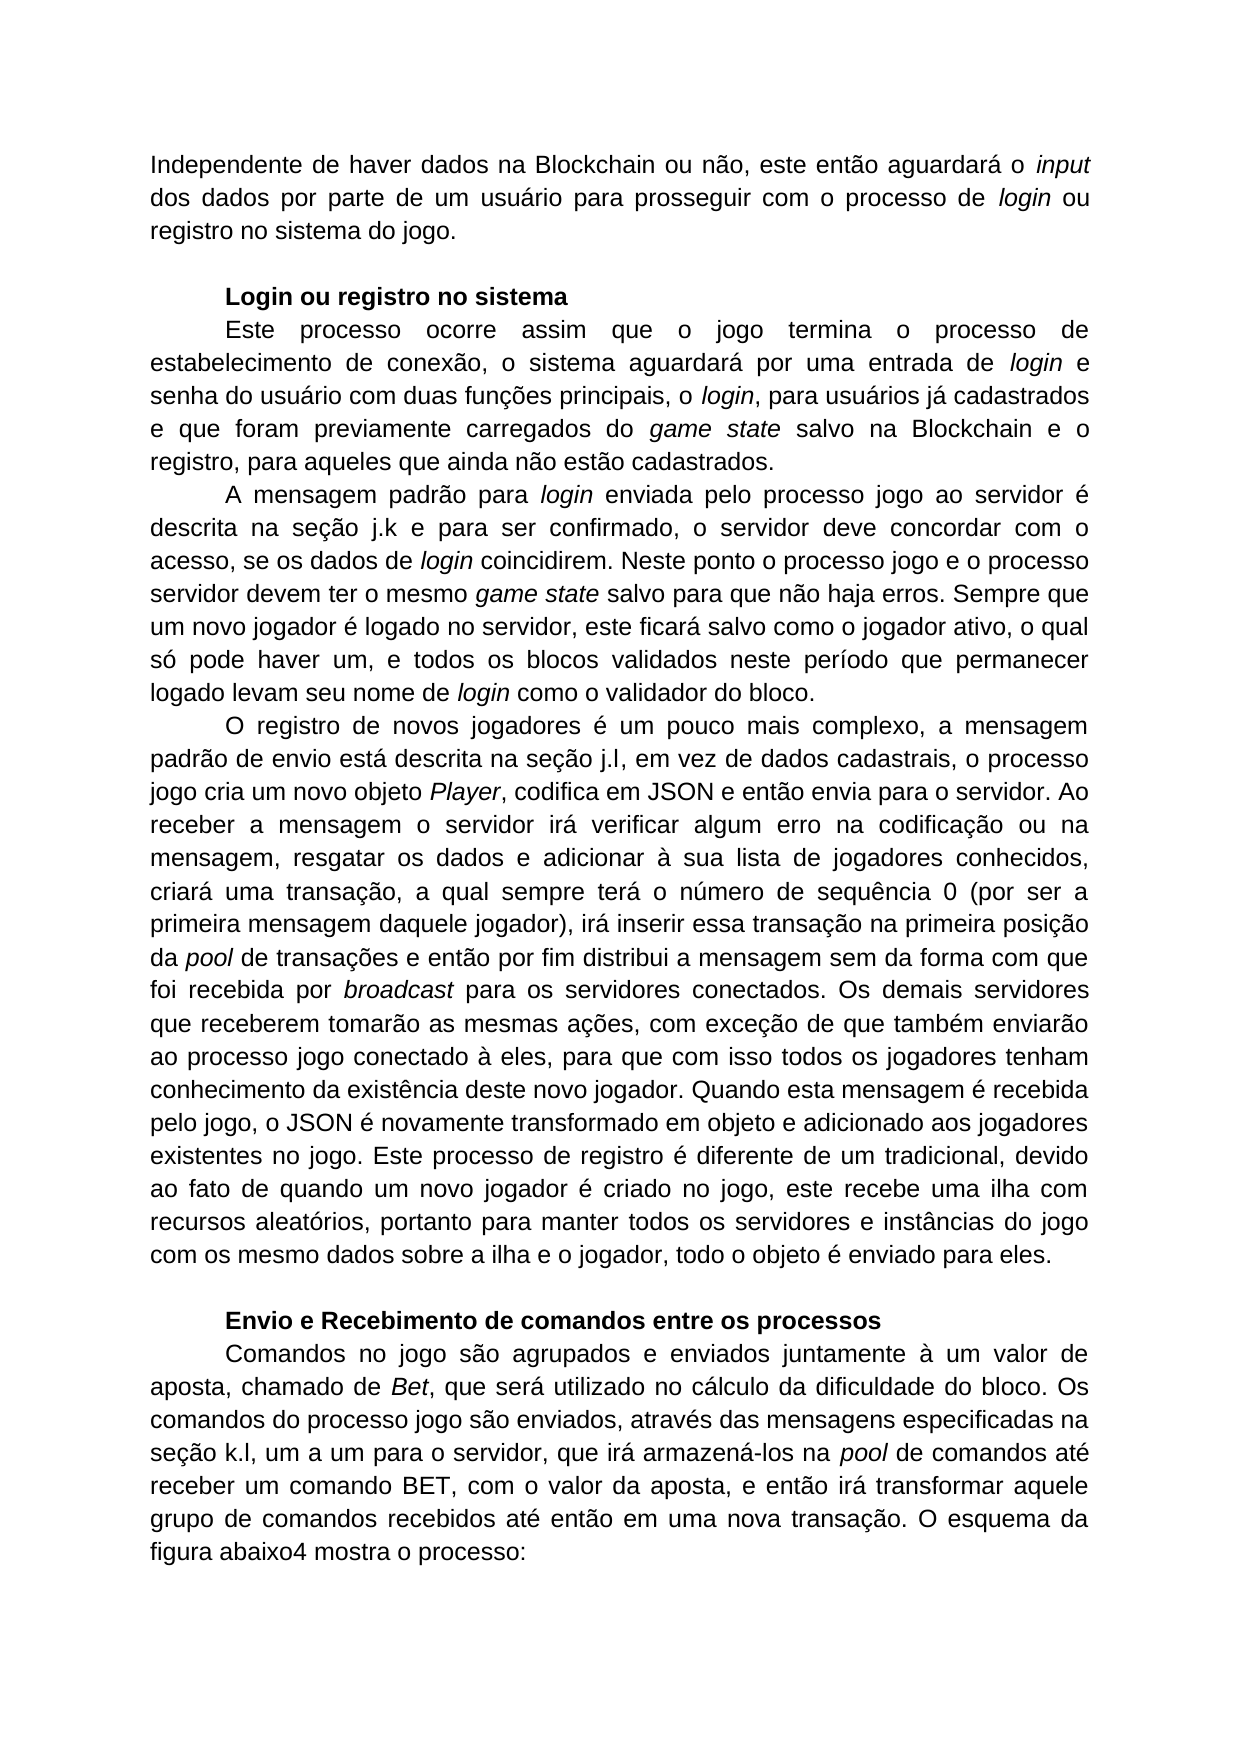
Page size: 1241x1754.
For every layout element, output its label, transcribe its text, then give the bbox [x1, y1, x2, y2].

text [150, 150, 1090, 245]
text A mensagem padrão para login enviada pelo processo jogo ao servidor é descrita na seção j.k e para ser confirmado, o servidor deve concordar com o acesso, se os dados de login coincidirem. Neste ponto o processo jogo e o processo servidor devem ter o mesmo game state salvo para que não haja erros. Sempre que um novo jogador é logado no servidor, este ficará salvo como o jogador ativo, o qual só pode haver um, e todos os blocos validados neste período que permanecer logado levam seu nome de login como o validador do bloco. [150, 480, 1090, 707]
text Este processo ocorre assim que o jogo termina o processo de estabelecimento de conexão, o sistema aguardará por uma entrada de login e senha do usuário com duas funções principais, o login, para usuários já cadastrados e que foram previamente carregados do game state salvo na Blockchain e o registro, para aqueles que ainda não estão cadastrados. [150, 315, 1090, 476]
text O registro de novos jogadores é um pouco mais complexo, a mensagem padrão de envio está descrita na seção j.l, em vez de dados cadastrais, o processo jogo cria um novo objeto Player, codifica em JSON e então envia para o servidor. Ao receber a mensagem o servidor irá verificar algum erro na codificação ou na mensagem, resgatar os dados e adicionar à sua lista de jogadores conhecidos, criará uma transação, a qual sempre terá o número de sequência 0 (por ser a primeira mensagem daquele jogador), irá inserir essa transação na primeira posição da pool de transações e então por fim distribui a mensagem sem da forma com que foi recebida por broadcast para os servidores conectados. Os demais servidores que receberem tomarão as mesmas ações, com exceção de que também enviarão ao processo jogo conectado à eles, para que com isso todos os jogadores tenham conhecimento da existência deste novo jogador. Quando esta mensagem é recebida pelo jogo, o JSON é novamente transformado em objeto e adicionado aos jogadores existentes no jogo. Este processo de registro é diferente de um tradicional, devido ao fato de quando um novo jogador é criado no jogo, este recebe uma ilha com recursos aleatórios, portanto para manter todos os servidores e instâncias do jogo com os mesmo dados sobre a ilha e o jogador, todo o objeto é enviado para eles. [150, 711, 1090, 1268]
text Comandos no jogo são agrupados e enviados juntamente à um valor de aposta, chamado de Bet, que será utilizado no cálculo da dificuldade do bloco. Os comandos do processo jogo são enviados, através das mensagens especificadas na seção k.l, um a um para o servidor, que irá armazená-los na pool de comandos até receber um comando BET, com o valor da aposta, e então irá transformar aquele grupo de comandos recebidos até então em uma nova transação. O esquema da figura abaixo4 mostra o processo: [150, 1339, 1090, 1566]
text Envio e Recebimento de comandos entre os processos [225, 1306, 1090, 1334]
text Login ou registro no sistema [150, 282, 1090, 311]
